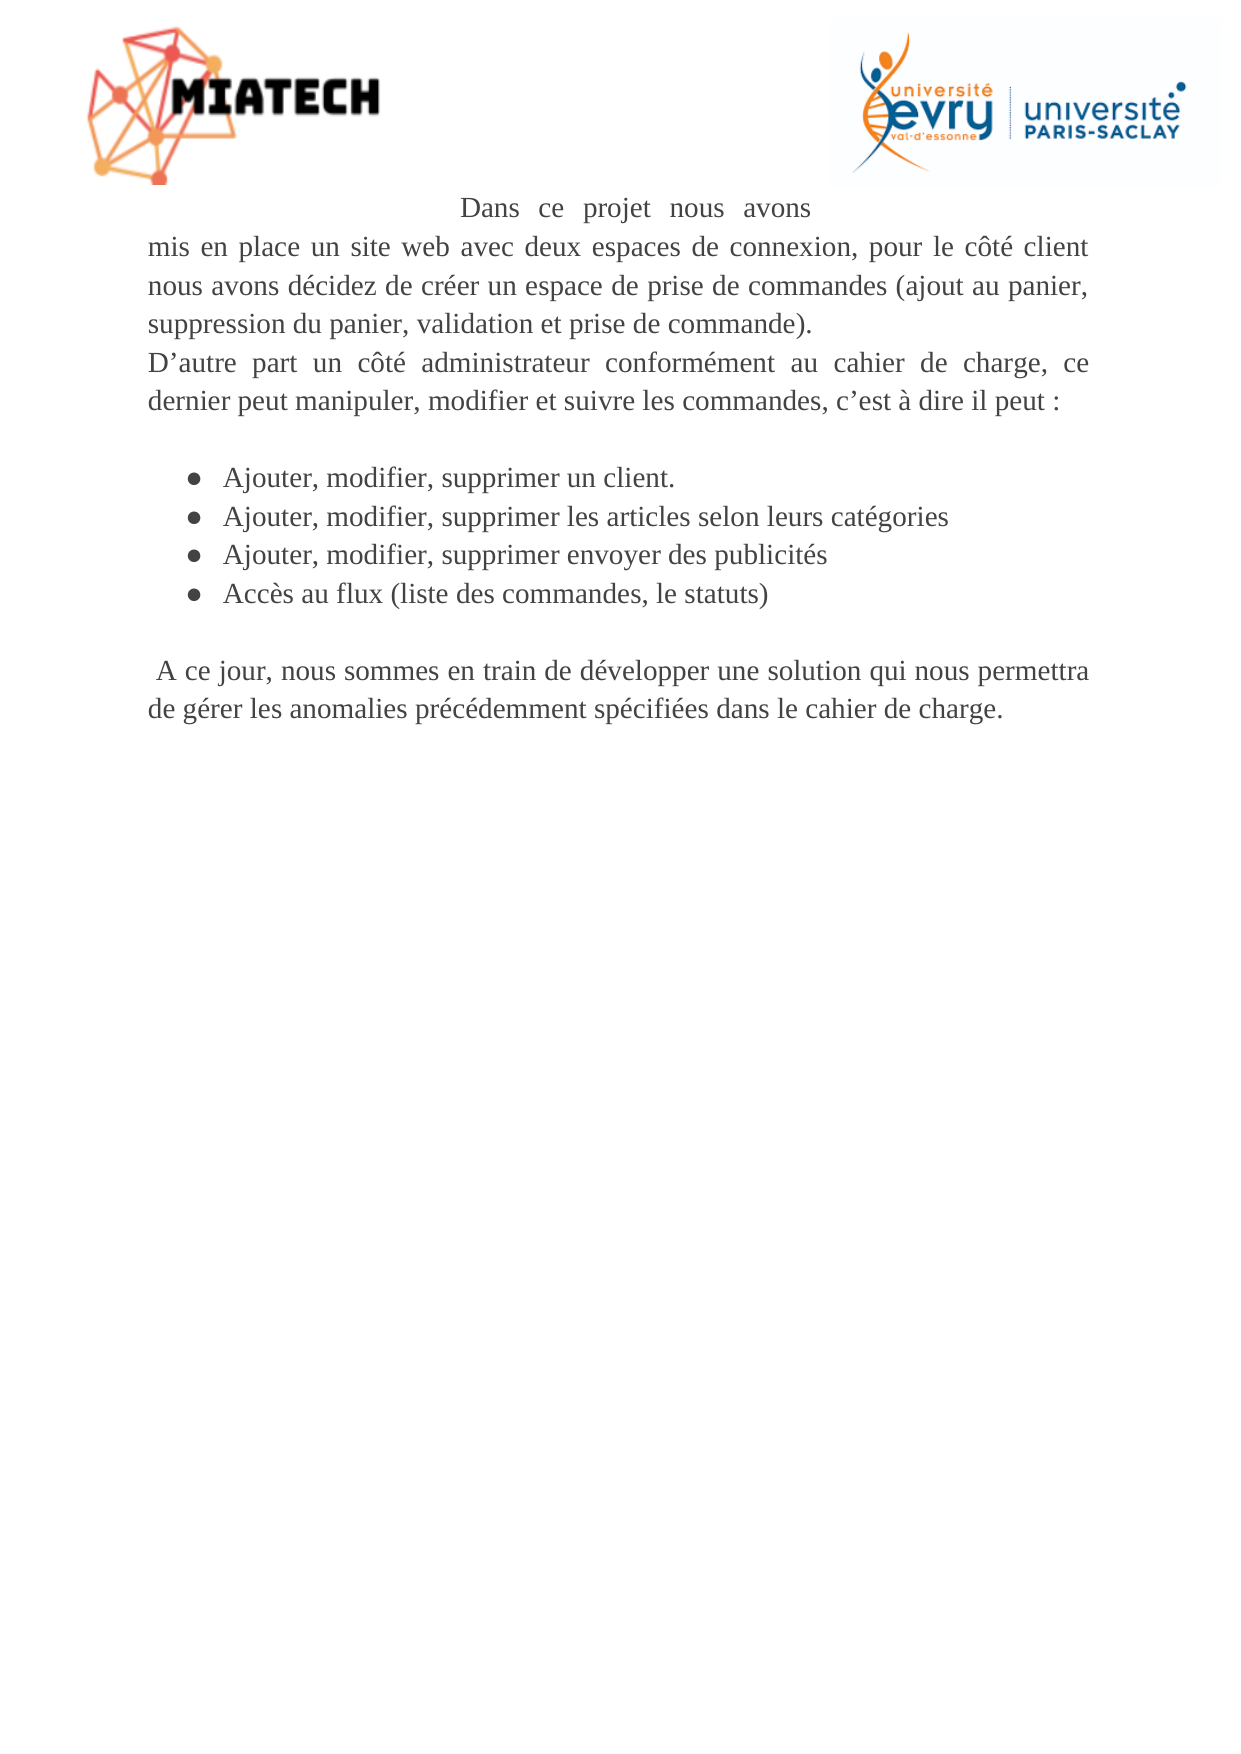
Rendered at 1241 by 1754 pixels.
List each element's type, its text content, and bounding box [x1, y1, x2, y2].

list Ajouter, modifier, supprimer un client. [185, 460, 1090, 494]
text D’autre part un côté administrateur conformément au cahier de charge, ce dernier peut manipuler, modifier et suivre les commandes, c’est à dire il peut : [148, 345, 1090, 417]
picture [67, 18, 442, 185]
list Ajouter, modifier, supprimer les articles selon leurs catégories [185, 499, 1090, 532]
list Ajouter, modifier, supprimer envoyer des publicités [185, 537, 1090, 571]
picture [830, 18, 1223, 187]
list Accès au flux (liste des commandes, le statuts) [185, 576, 1090, 609]
text A ce jour, nous sommes en train de développer une solution qui nous permettra de gérer les anomalies précédemment spécifiées dans le cahier de charge. [148, 653, 1090, 725]
text Dans ce projet nous avons mis en place un site web avec deux espaces de connexion, pour le côté client nous avons décidez de créer un espace de prise de commandes (ajout au panier, suppression du panier, validation et prise de commande). [148, 191, 1090, 340]
